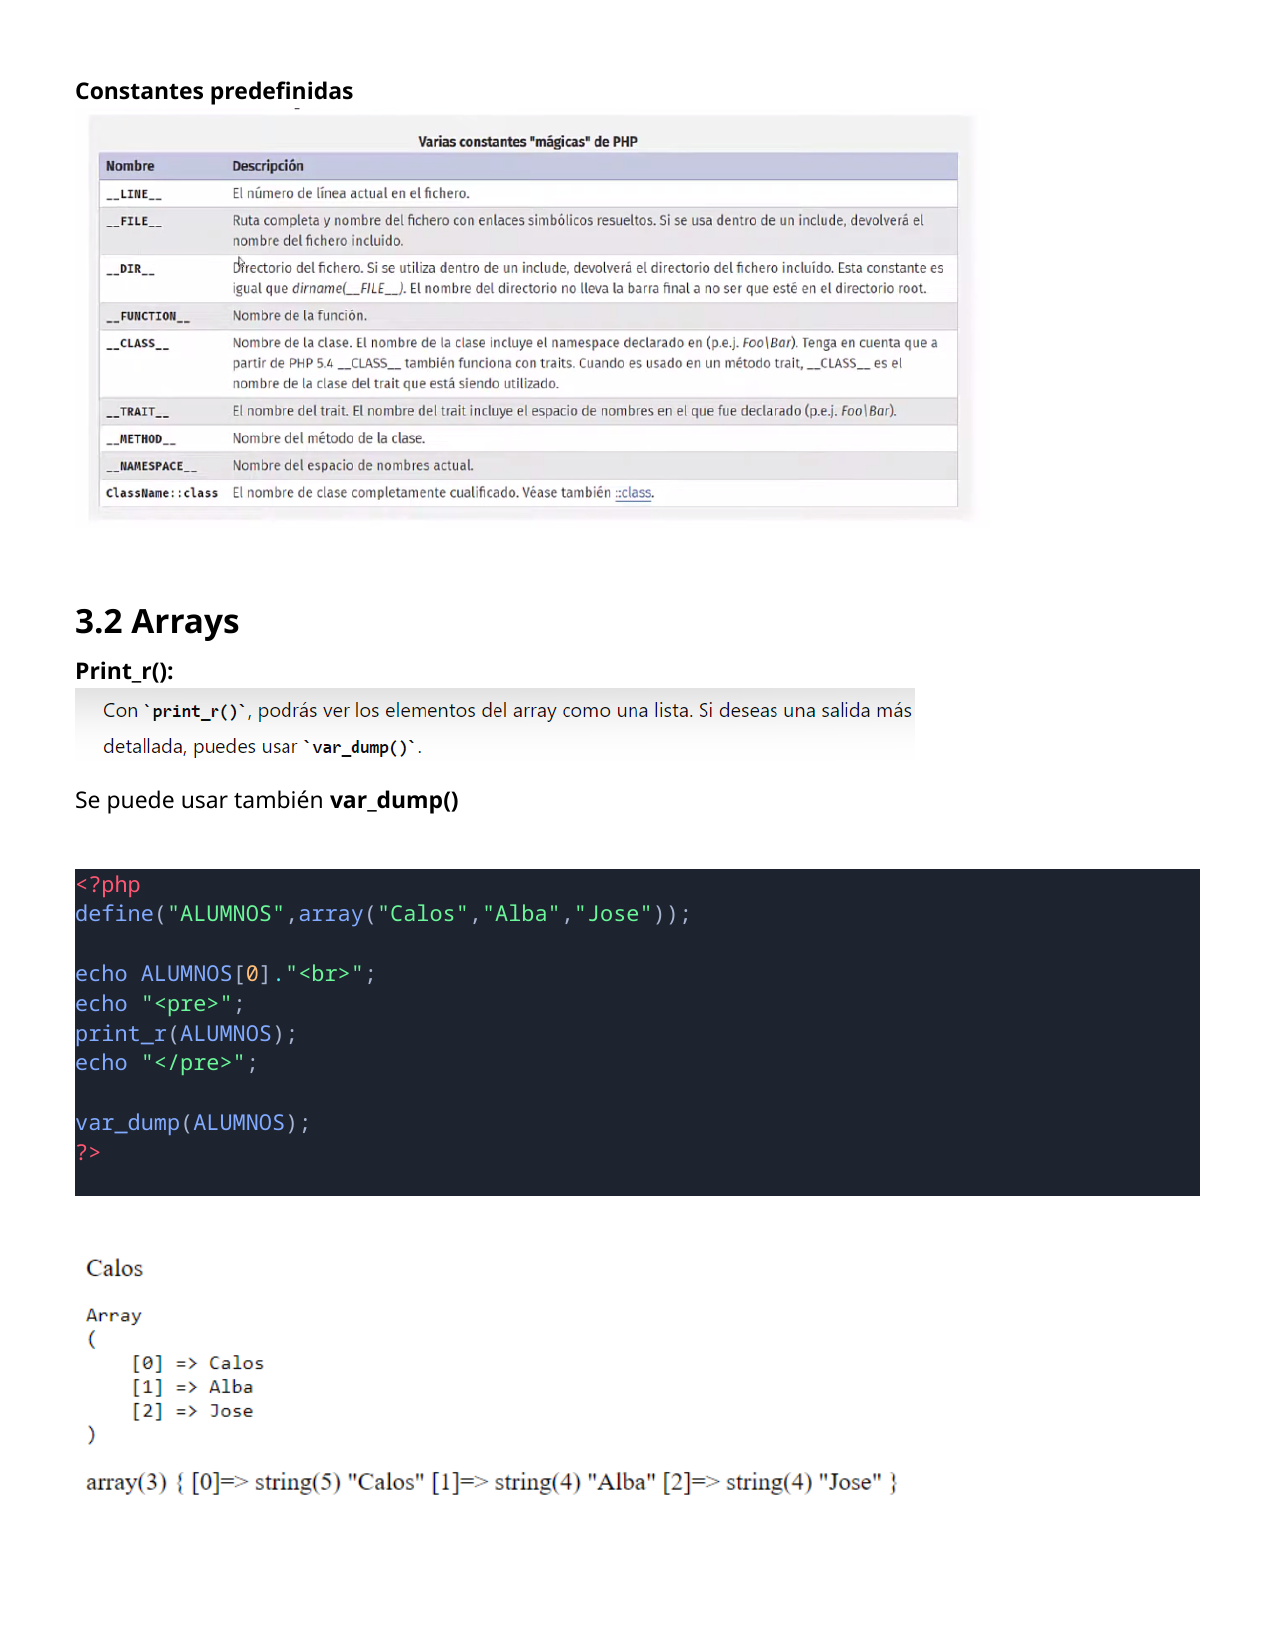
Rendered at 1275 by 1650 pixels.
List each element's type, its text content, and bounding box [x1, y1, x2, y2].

picture [75, 688, 915, 766]
text echo "<pre>"; [75, 988, 1200, 1018]
text <?php [75, 869, 1200, 898]
text ?> [75, 1137, 1200, 1167]
picture [75, 1246, 952, 1525]
text print_r(ALUMNOS); [75, 1018, 1200, 1047]
text echo ALUMNOS[0]."<br>"; [75, 958, 1200, 988]
text define("ALUMNOS",array("Calos","Alba","Jose")); [75, 898, 1200, 928]
text echo "</pre>"; [75, 1047, 1200, 1077]
text Se puede usar también var_dump() [75, 784, 1200, 849]
subtitle 3.2 Arrays [75, 597, 1200, 643]
text var_dump(ALUMNOS); [75, 1107, 1200, 1137]
picture [75, 108, 990, 528]
